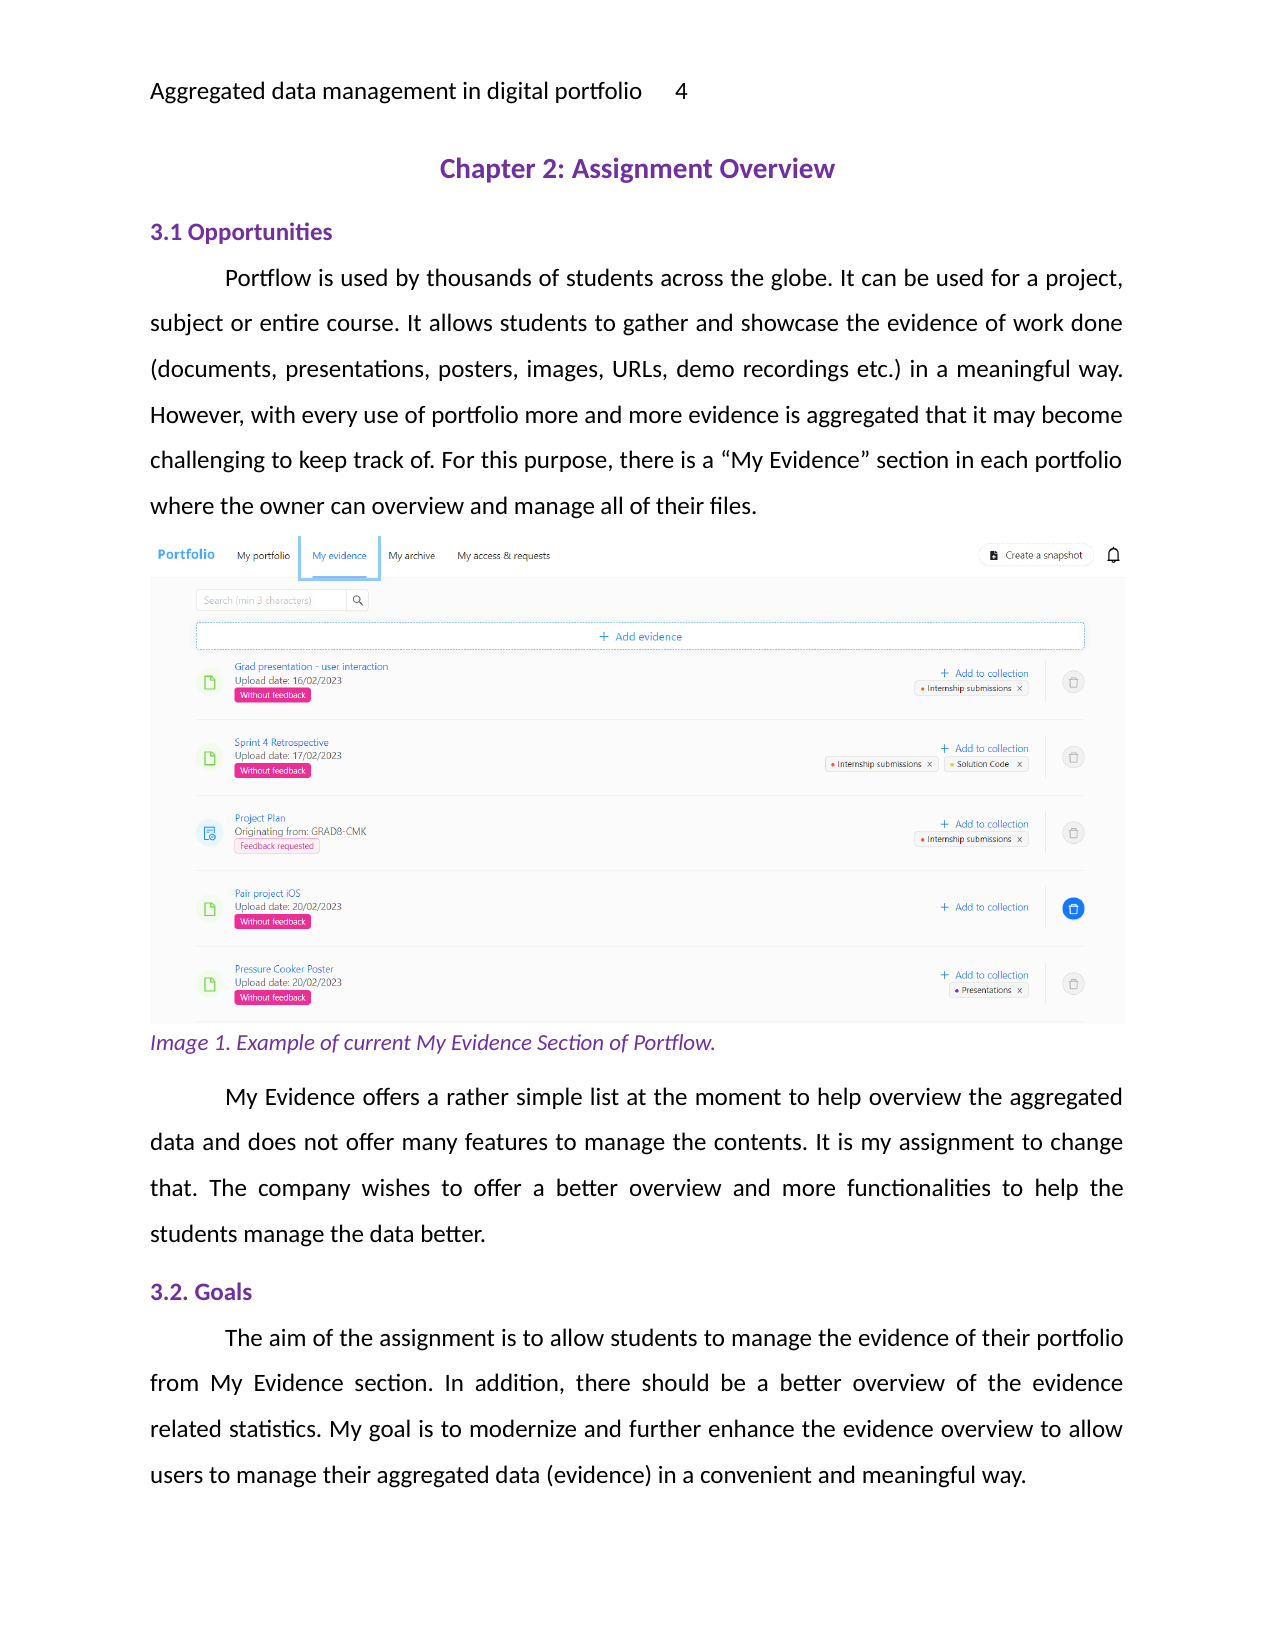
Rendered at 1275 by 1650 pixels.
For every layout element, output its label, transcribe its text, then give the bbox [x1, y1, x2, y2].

subtitle 3.2. Goals [150, 1276, 1125, 1307]
text My Evidence offers a rather simple list at the moment to help overview the aggregated data and does not offer many features to manage the contents. It is my assignment to change that. The company wishes to offer a better overview and more functionalities to help the students manage the data better. [150, 1081, 1125, 1248]
text The aim of the assignment is to allow students to manage the evidence of their portfolio from My Evidence section. In addition, there should be a better overview of the evidence related statistics. My goal is to modernize and further enhance the evidence overview to allow users to manage their aggregated data (evidence) in a convenient and meaningful way. [150, 1322, 1125, 1489]
text Portflow is used by thousands of students across the globe. It can be used for a project, subject or entire course. It allows students to gather and showcase the evidence of work done (documents, presentations, posters, images, URLs, demo recordings etc.) in a meaningful way. However, with every use of portfolio more and more evidence is aggregated that it may become challenging to keep track of. For this purpose, there is a “My Evidence” section in each portfolio where the owner can overview and manage all of their files. [150, 262, 1125, 521]
subtitle 3.1 Opportunities [150, 216, 1125, 246]
picture [150, 536, 1125, 1024]
text Image 1. Example of current My Evidence Section of Portflow. [150, 1028, 1125, 1056]
subtitle Chapter 2: Assignment Overview [150, 150, 1125, 186]
